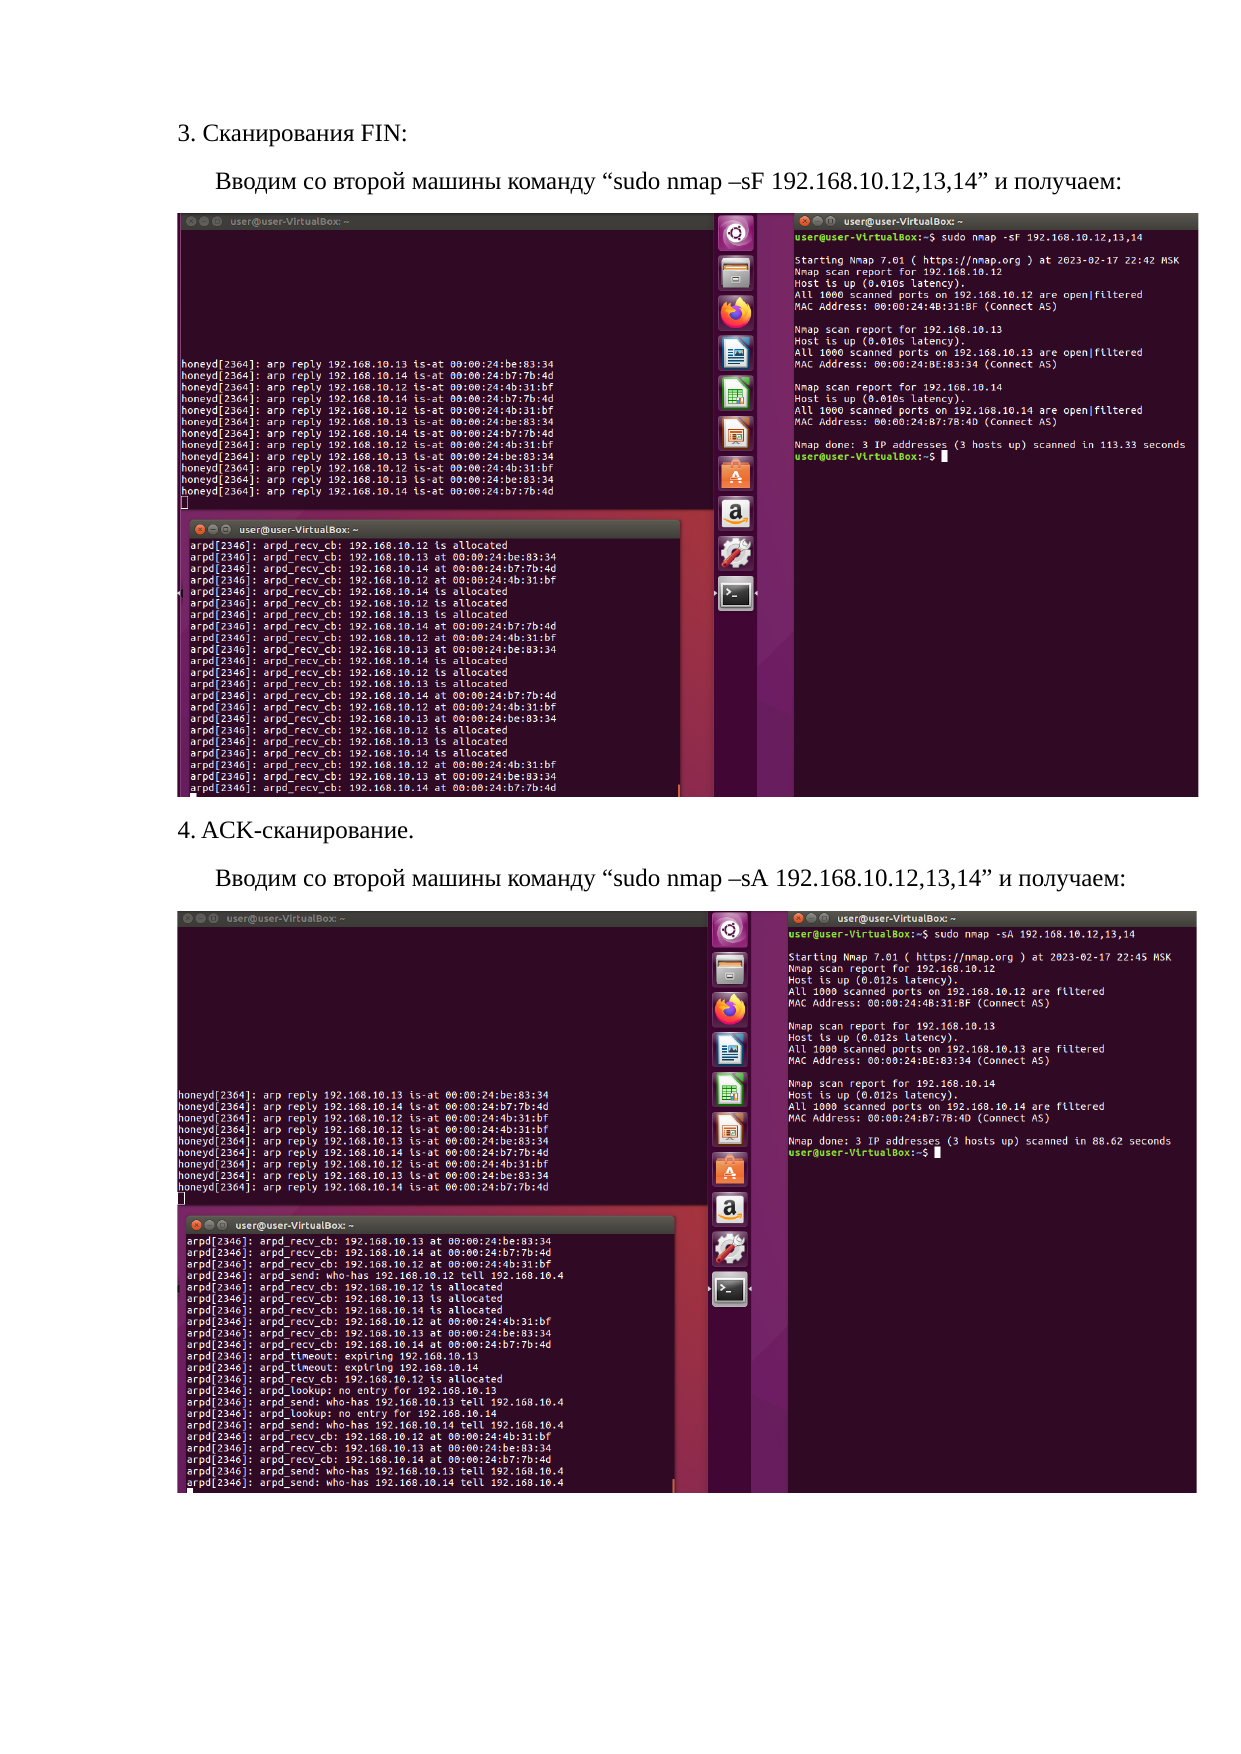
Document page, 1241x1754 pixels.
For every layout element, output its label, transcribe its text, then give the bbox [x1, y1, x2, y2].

text Вводим со второй машины команду “sudo nmap –sF 192.168.10.12,13,14” и получаем: [215, 166, 1152, 194]
text Вводим со второй машины команду “sudo nmap –sA 192.168.10.12,13,14” и получаем: [215, 863, 1152, 892]
text 3. Сканирования FIN: [177, 118, 1152, 147]
picture [177, 213, 1199, 797]
picture [177, 911, 1197, 1493]
text 4. ACK-сканирование. [177, 816, 1152, 844]
